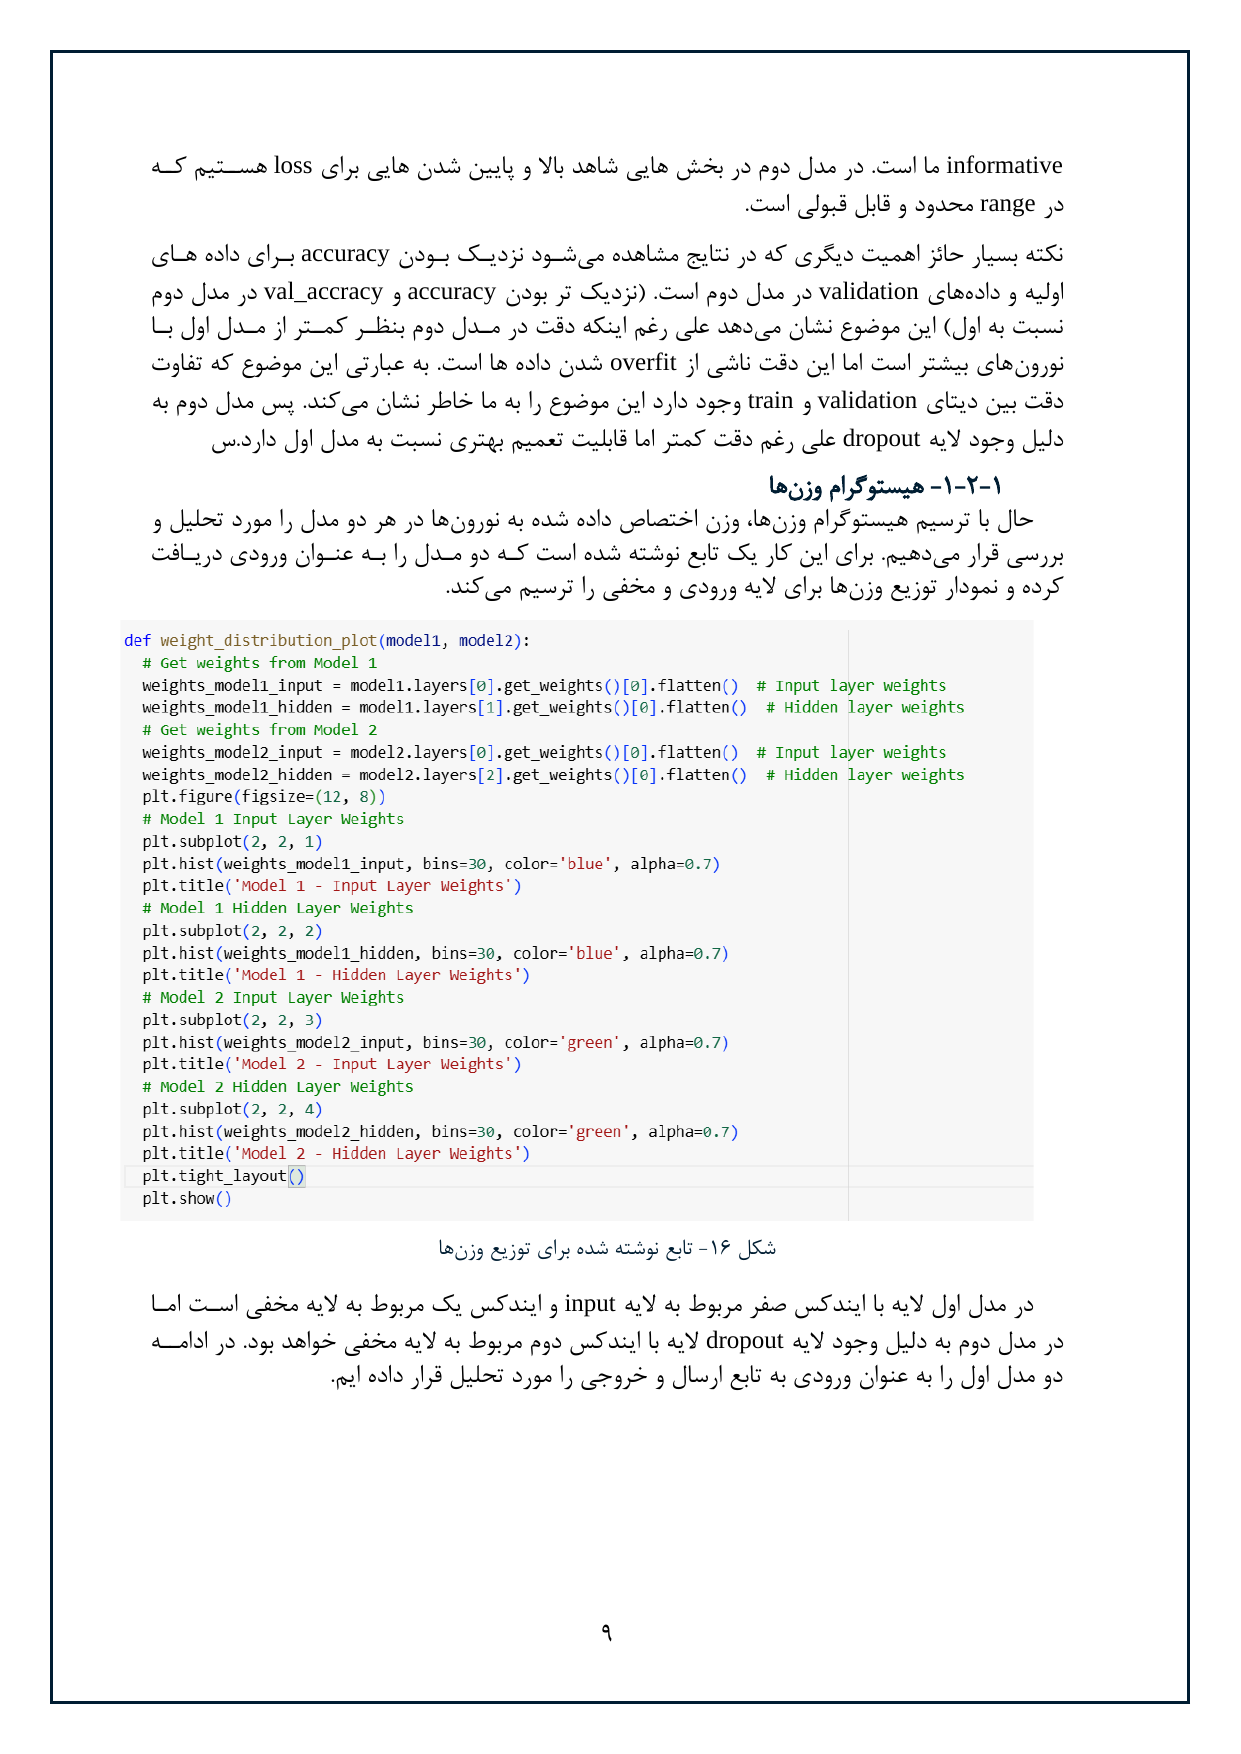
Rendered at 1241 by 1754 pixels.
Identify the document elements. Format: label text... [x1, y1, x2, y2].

text نکته بسیار حائز اهمیت دیگری که در نتایج مشاهده می‌شود نزدیک بودن accuracy برای داده های اولیه و داده‌های validation در مدل دوم است. (نزدیک تر بودن accuracy و val_accracy در مدل دوم نسبت به اول) این موضوع نشان می‌دهد علی رغم اینکه دقت در مدل دوم بنظر کمتر از مدل اول با نورون‌های بیشتر است اما این دقت ناشی از overfit شدن داده ها است. به عبارتی این موضوع که تفاوت دقت بین دیتای validation و train وجود دارد این موضوع را به ما خاطر نشان می‌کند. پس مدل دوم به دلیل وجود لایه dropout علی رغم دقت کمتر اما قابلیت تعمیم بهتری نسبت به مدل اول دارد.س [150, 238, 1063, 456]
subtitle 1-2-1- هیستوگرام وزن‌ها [150, 474, 1063, 503]
text شکل 16- تابع نوشته شده برای توزیع وزن‌ها [150, 1238, 1063, 1263]
picture [120, 620, 1034, 1221]
text حال با ترسیم هیستوگرام وزن‌ها، وزن اختصاص داده شده به نورون‌ها در هر دو مدل را مورد تحلیل و بررسی قرار می‌دهیم. برای این کار یک تابع نوشته شده است که دو مدل را به عنوان ورودی دریافت کرده و نمودار توزیع وزن‌ها برای لایه ورودی و مخفی را ترسیم می‌کند. [150, 507, 1063, 603]
text در مدل اول لایه با ایندکس صفر مربوط به لایه input و ایندکس یک مربوط به لایه مخفی است اما در مدل دوم به دلیل وجود لایه dropout لایه با ایندکس دوم مربوط به لایه مخفی خواهد بود. در ادامه دو مدل اول را به عنوان ورودی به تابع ارسال و خروجی را مورد تحلیل قرار داده ایم. [150, 1288, 1063, 1392]
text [150, 150, 1063, 221]
